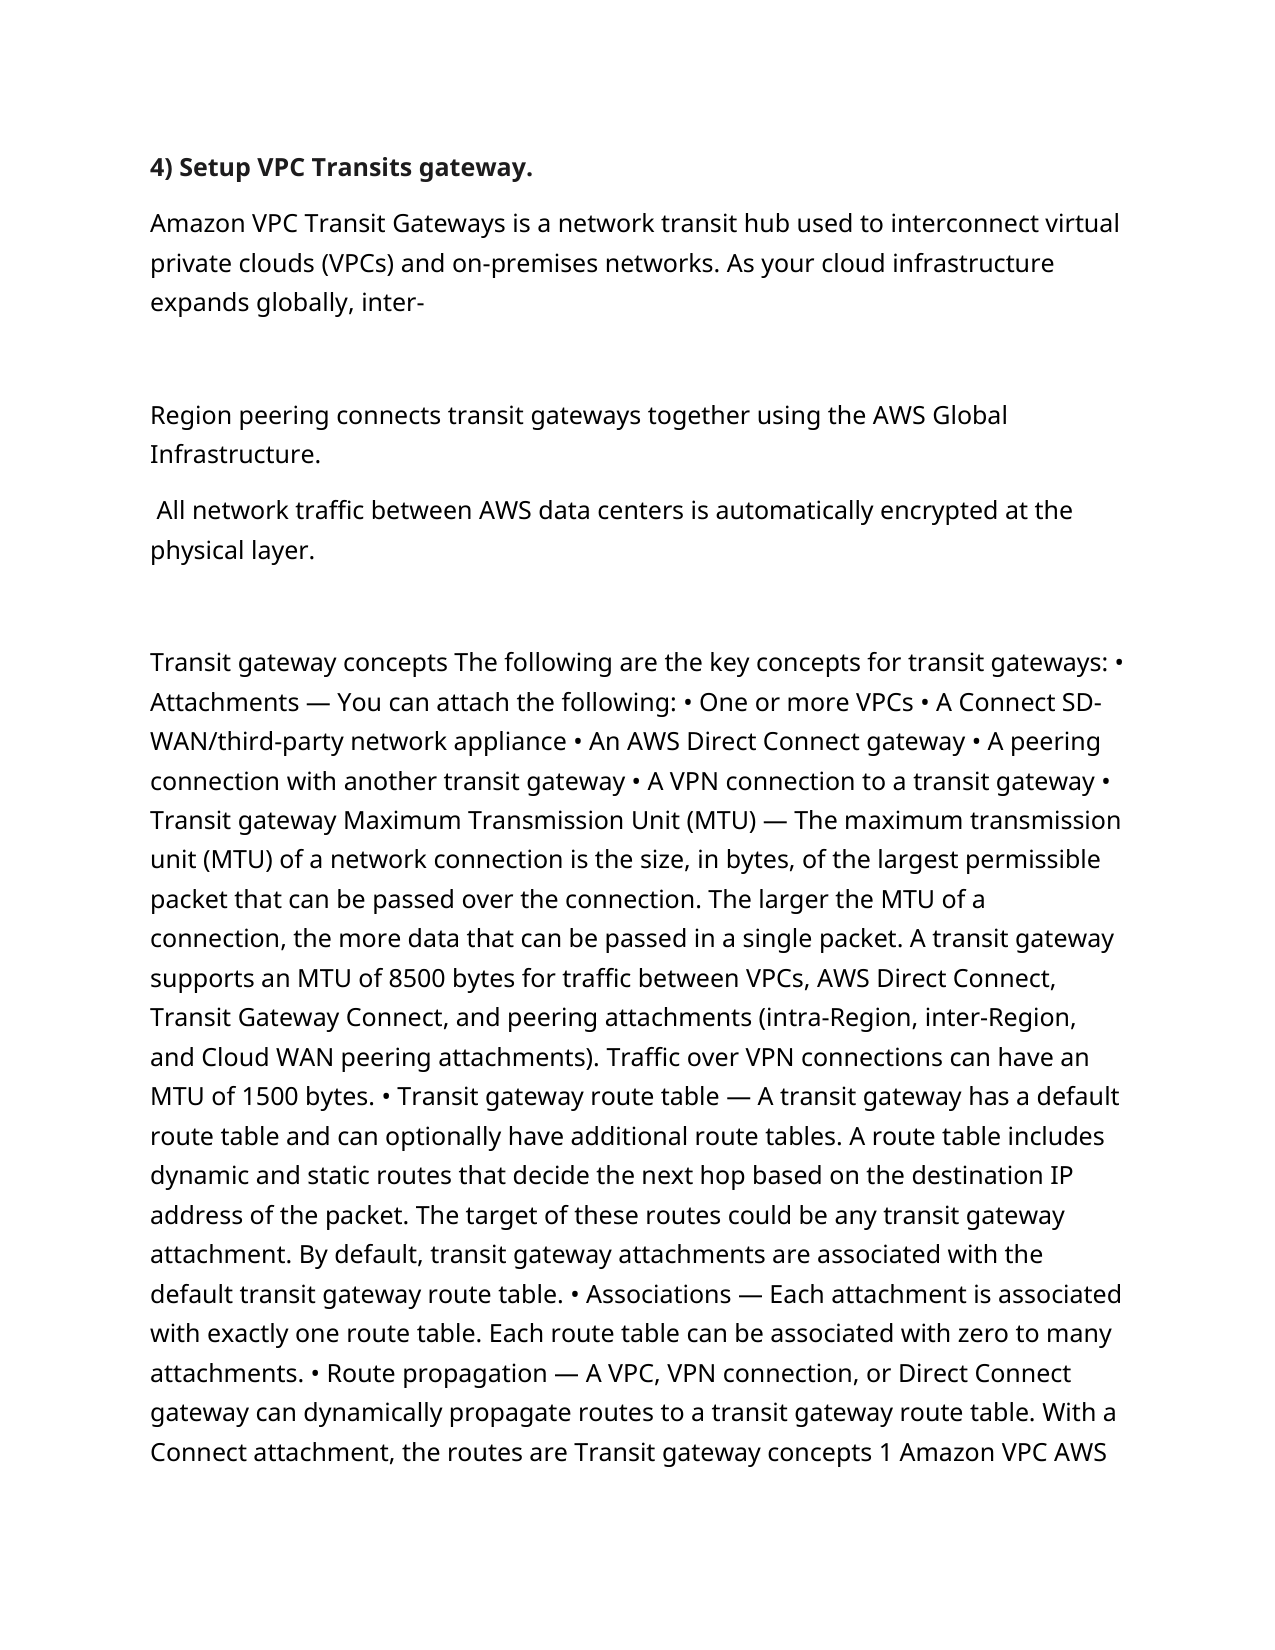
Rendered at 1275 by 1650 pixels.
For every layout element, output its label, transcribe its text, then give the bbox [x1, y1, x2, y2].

text 4) Setup VPC Transits gateway. [150, 150, 1125, 184]
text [150, 645, 1125, 1468]
text Amazon VPC Transit Gateways is a network transit hub used to interconnect virtual private clouds (VPCs) and on-premises networks. As your cloud infrastructure expands globally, inter- [150, 206, 1125, 319]
text All network traffic between AWS data centers is automatically encrypted at the physical layer. [150, 493, 1125, 567]
text Region peering connects transit gateways together using the AWS Global Infrastructure. [150, 397, 1125, 471]
